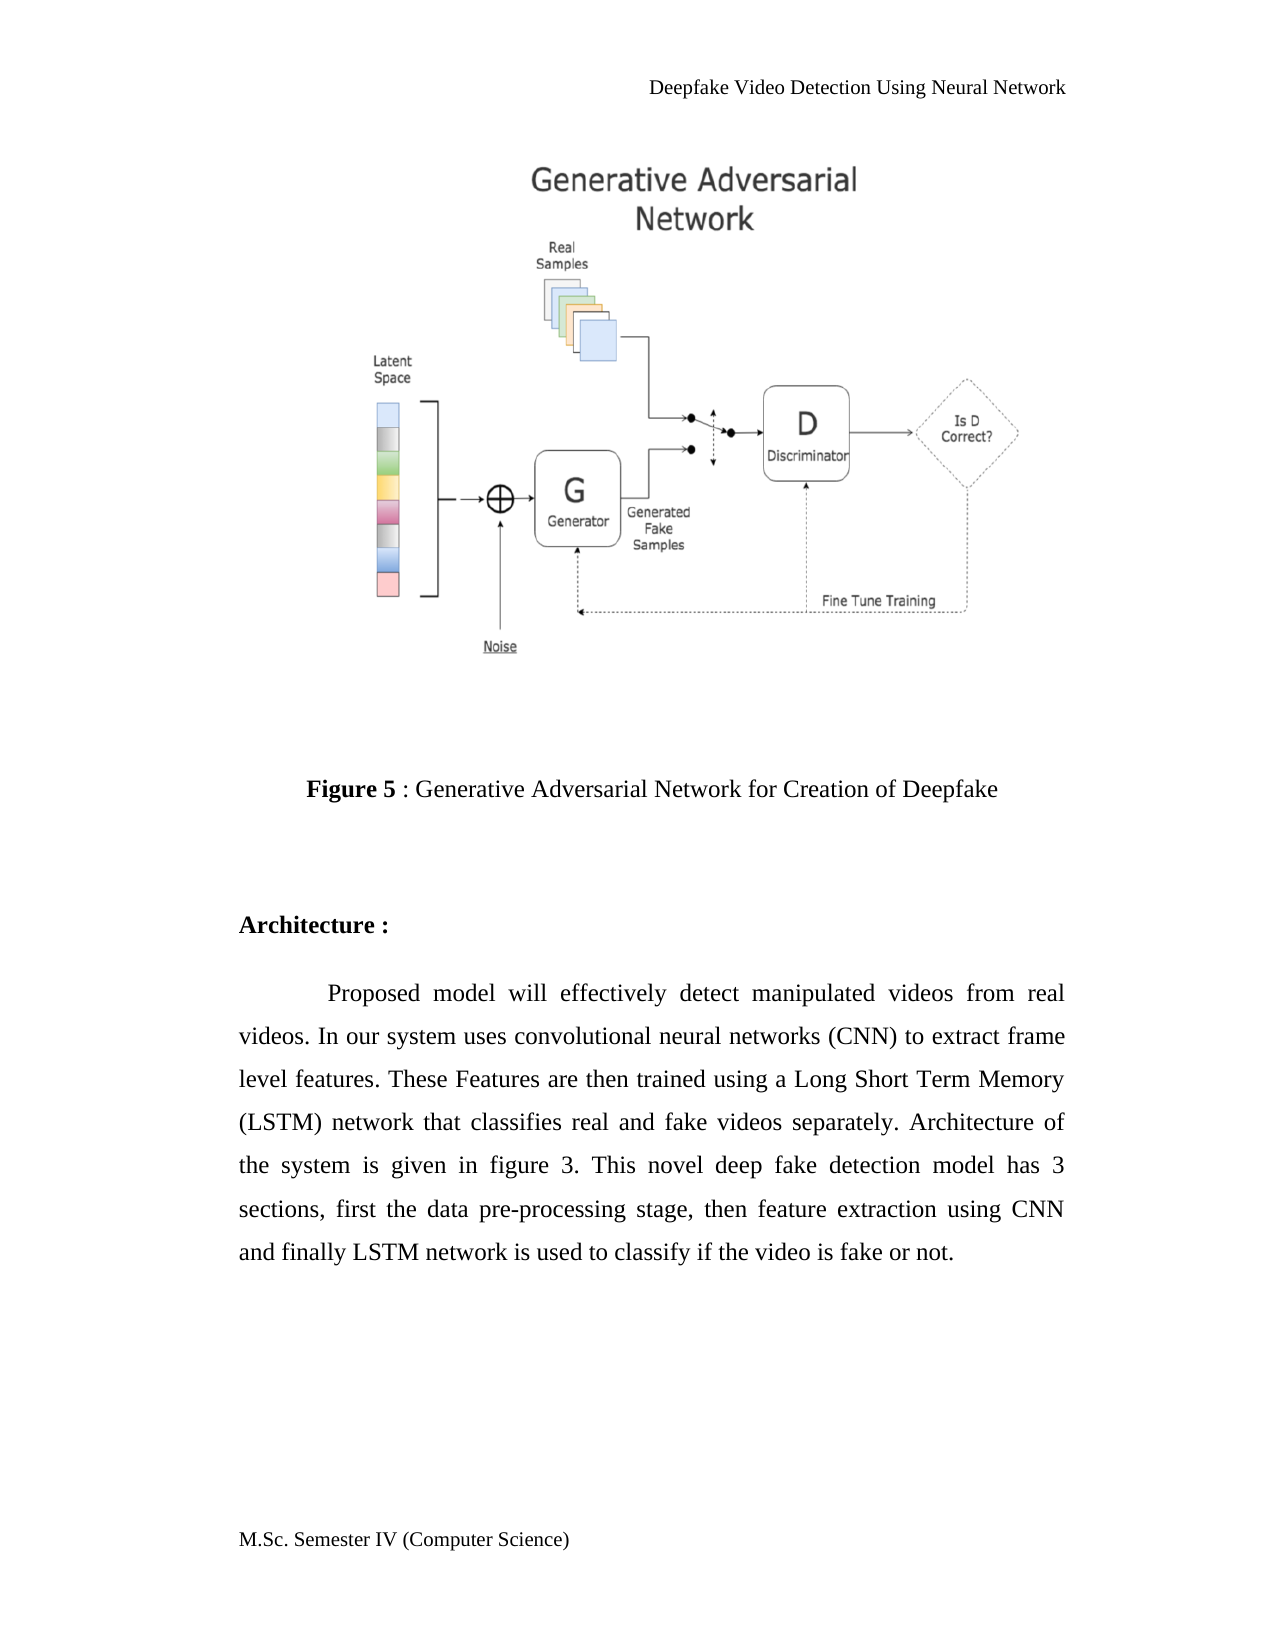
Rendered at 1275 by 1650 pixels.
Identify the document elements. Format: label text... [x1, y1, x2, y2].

picture [352, 150, 1040, 667]
text Proposed model will effectively detect manipulated videos from real videos. In our system uses convolutional neural networks (CNN) to extract frame level features. These Features are then trained using a Long Short Term Memory (LSTM) network that classifies real and fake videos separately. Architecture of the system is given in figure 3. This novel deep fake detection model has 3 sections, first the data pre-processing stage, then feature extraction using CNN and finally LSTM network is used to classify if the video is fake or not. [239, 978, 1066, 1266]
text Figure 5 : Generative Adversarial Network for Creation of Deepfake [239, 774, 1066, 802]
text Architecture : [239, 910, 1066, 939]
